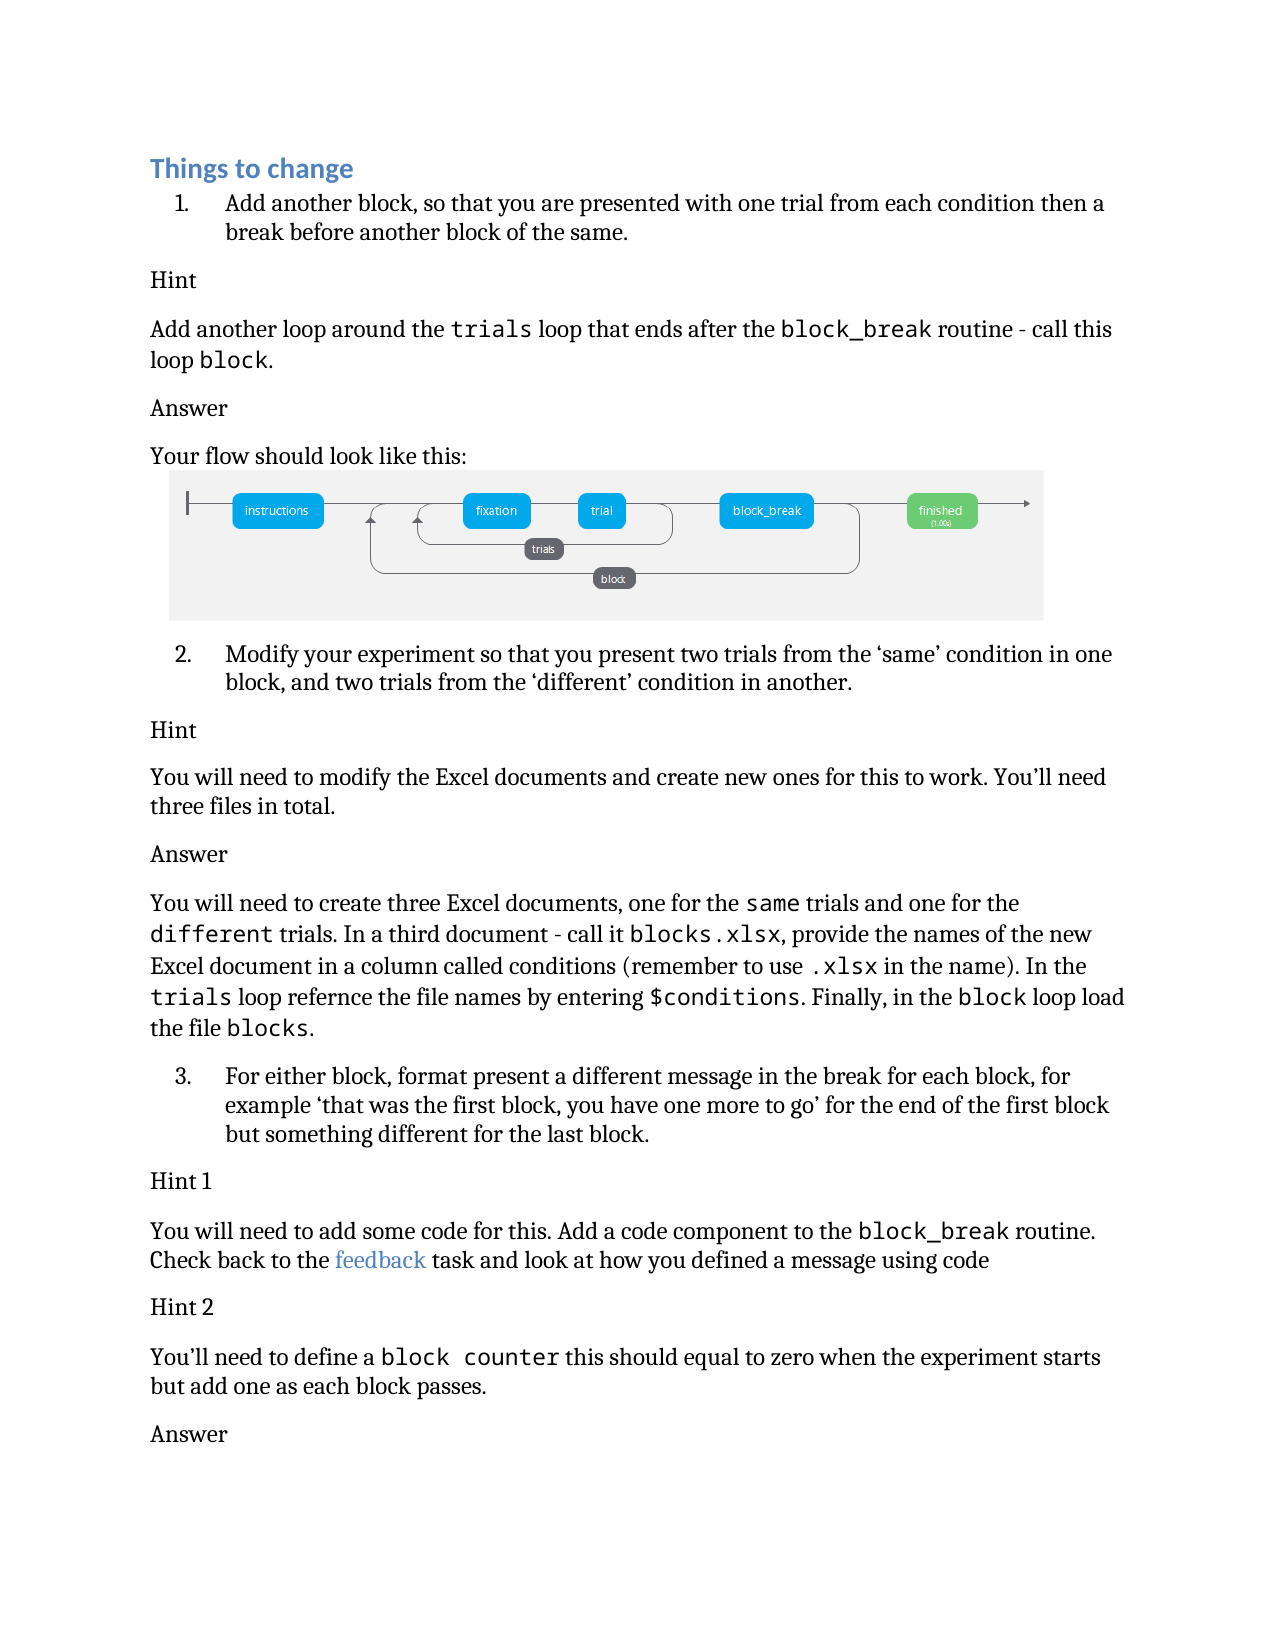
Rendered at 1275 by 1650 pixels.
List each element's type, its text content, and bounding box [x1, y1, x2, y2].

subtitle Things to change [150, 150, 1125, 186]
text Add another loop around the trials loop that ends after the block_break routine - call this loop block. [150, 313, 1125, 376]
text Hint 2 [150, 1293, 1125, 1322]
text Answer [150, 394, 1125, 423]
list For either block, format present a different message in the break for each block, for example ‘that was the first block, you have one more to go’ for the end of the first block but something different for the last block. [175, 1062, 1125, 1148]
list Modify your experiment so that you present two trials from the ‘same’ condition in one block, and two trials from the ‘different’ condition in another. [175, 639, 1125, 697]
text You will need to create three Excel documents, one for the same trials and one for the different trials. In a third document - call it blocks.xlsx, provide the names of the new Excel document in a column called conditions (remember to use .xlsx in the name). In the trials loop refernce the file names by entering $conditions. Finally, in the block loop load the file blocks. [150, 887, 1125, 1043]
picture [168, 470, 1044, 621]
text Hint 1 [150, 1167, 1125, 1196]
list Add another block, so that you are presented with one trial from each condition then a break before another block of the same. [175, 189, 1125, 247]
text You will need to add some code for this. Add a code component to the block_break routine. Check back to the feedback task and look at how you defined a message using code [150, 1214, 1125, 1274]
text Answer [150, 839, 1125, 868]
text You’ll need to define a block counter this should equal to zero when the experiment starts but add one as each block passes. [150, 1341, 1125, 1401]
text You will need to modify the Excel documents and create new ones for this to work. You’ll need three files in total. [150, 763, 1125, 821]
text Answer [150, 1419, 1125, 1448]
text Hint [150, 266, 1125, 294]
text Hint [150, 716, 1125, 744]
